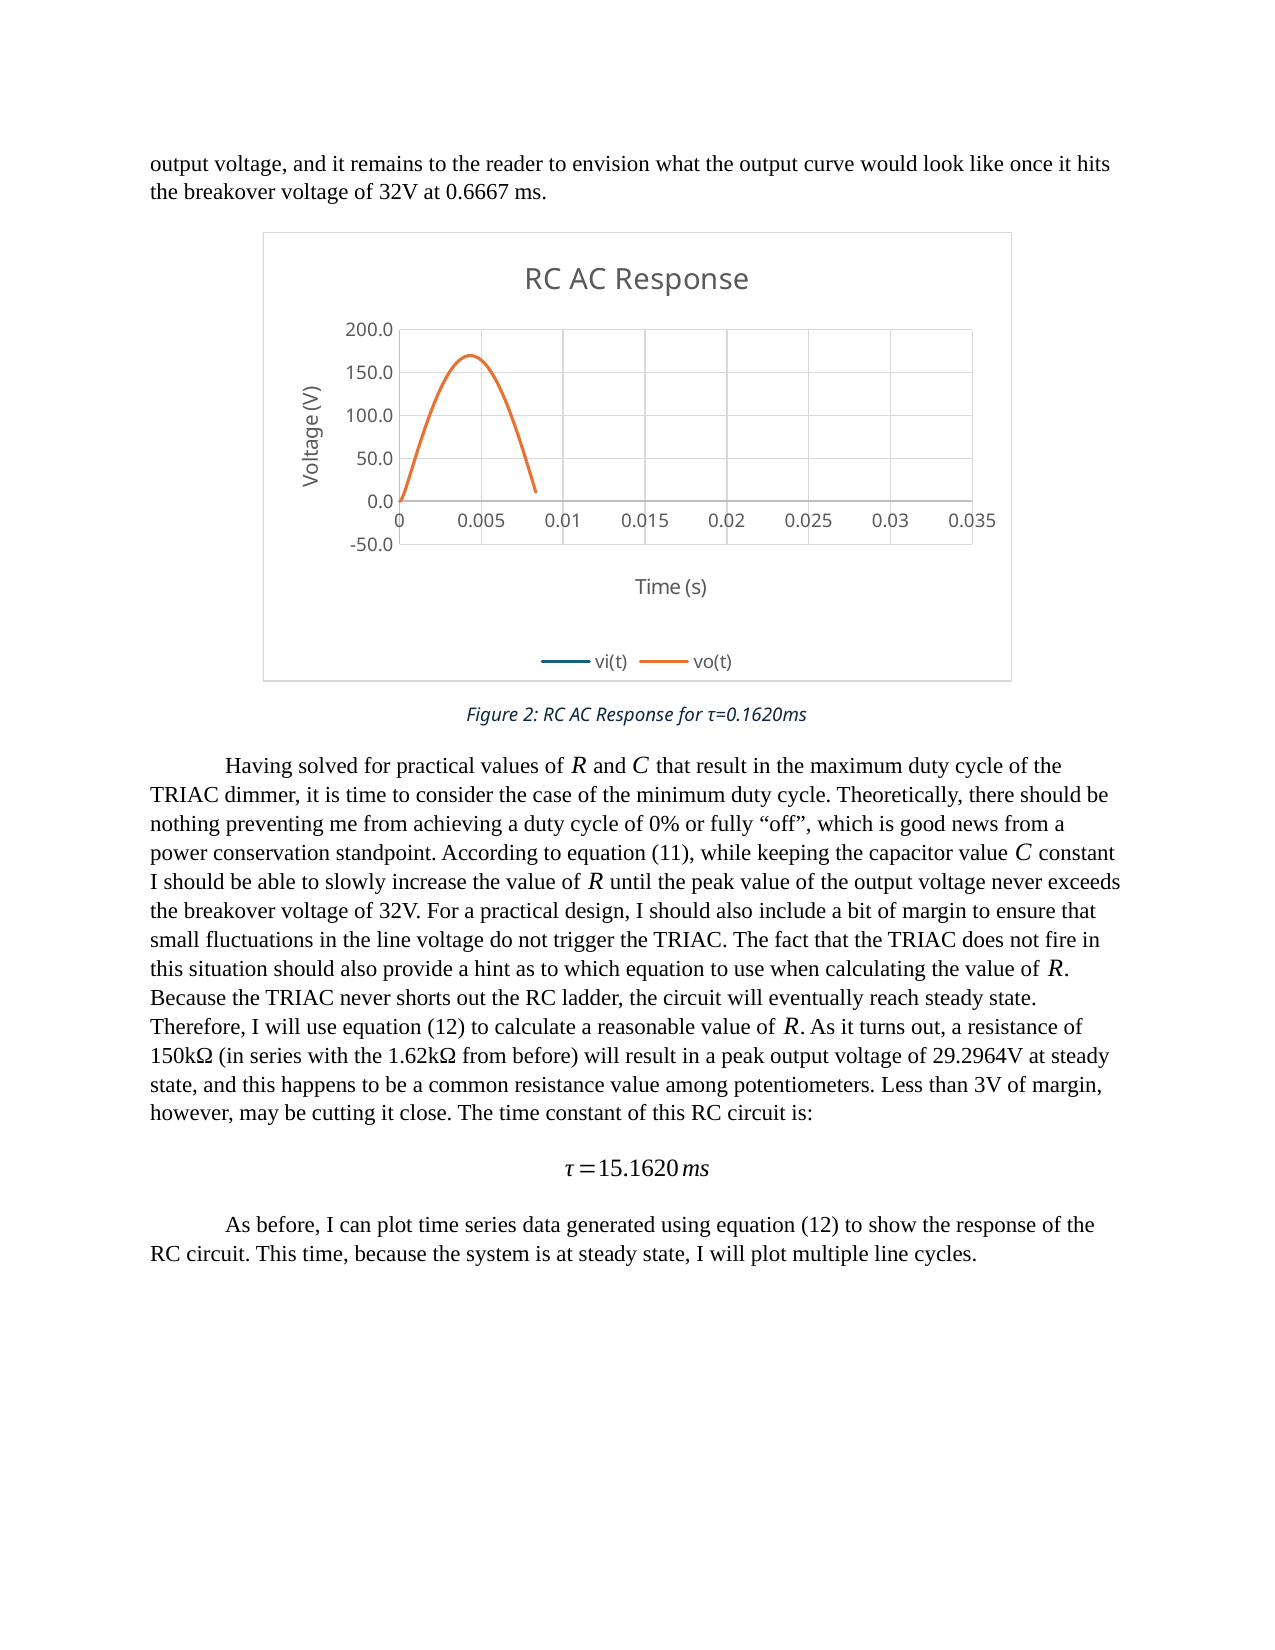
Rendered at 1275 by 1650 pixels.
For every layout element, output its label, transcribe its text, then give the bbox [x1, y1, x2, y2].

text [150, 150, 1125, 205]
text As before, I can plot time series data generated using equation (12) to show the response of the RC circuit. This time, because the system is at steady state, I will plot multiple line cycles. [150, 1211, 1125, 1266]
text Having solved for practical values of and that result in the maximum duty cycle of the TRIAC dimmer, it is time to consider the case of the minimum duty cycle. Theoretically, there should be nothing preventing me from achieving a duty cycle of 0% or fully “off”, which is good news from a power conservation standpoint. According to equation (11), while keeping the capacitor value constant I should be able to slowly increase the value of until the peak value of the output voltage never exceeds the breakover voltage of 32V. For a practical design, I should also include a bit of margin to ensure that small fluctuations in the line voltage do not trigger the TRIAC. The fact that the TRIAC does not fire in this situation should also provide a hint as to which equation to use when calculating the value of . Because the TRIAC never shorts out the RC ladder, the circuit will eventually reach steady state. Therefore, I will use equation (12) to calculate a reasonable value of . As it turns out, a resistance of 150kΩ (in series with the 1.62kΩ from before) will result in a peak output voltage of 29.2964V at steady state, and this happens to be a common resistance value among potentiometers. Less than 3V of margin, however, may be cutting it close. The time constant of this RC circuit is: [150, 752, 1125, 1125]
